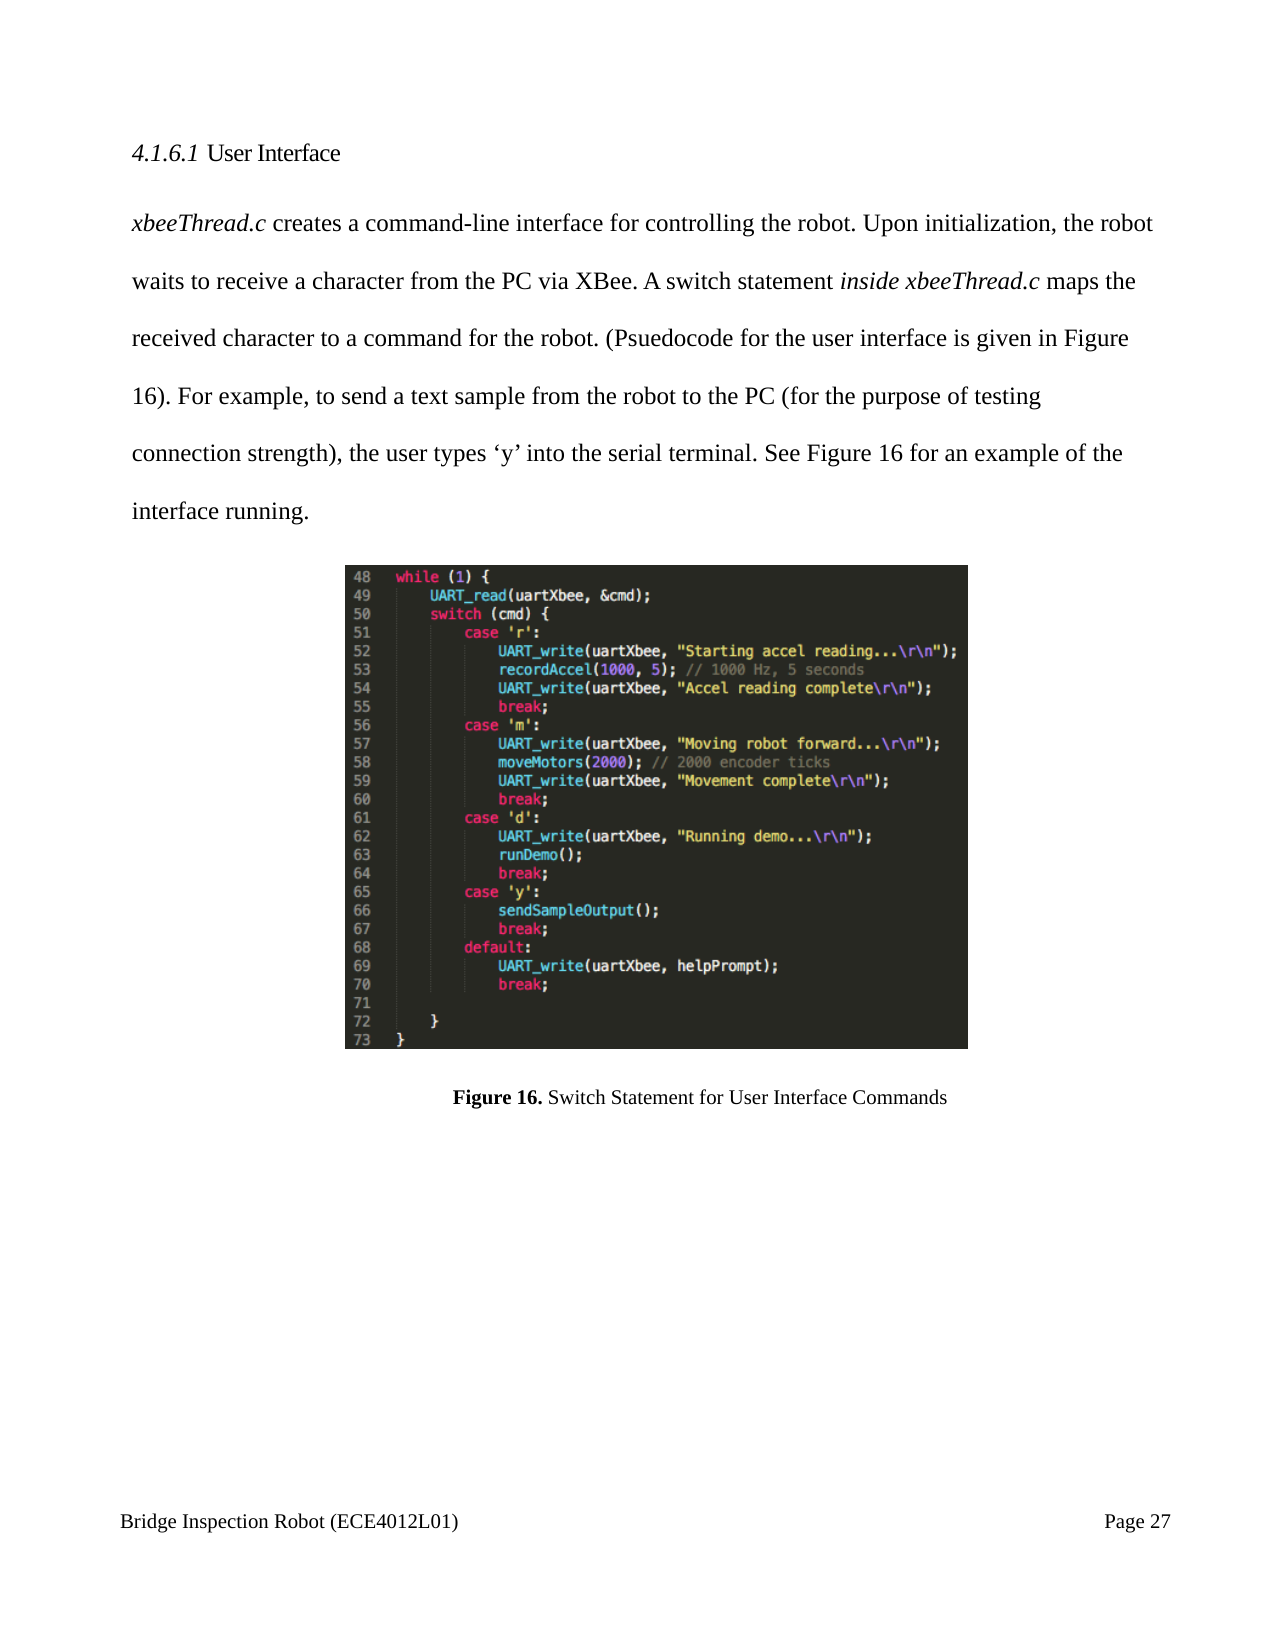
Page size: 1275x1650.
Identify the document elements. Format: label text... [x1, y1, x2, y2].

text Figure 16. Switch Statement for User Interface Commands [207, 1085, 1192, 1109]
subtitle User Interface [132, 138, 1155, 167]
text xbeeThread.c creates a command-line interface for controlling the robot. Upon initialization, the robot waits to receive a character from the PC via XBee. A switch statement inside xbeeThread.c maps the received character to a command for the robot. (Psuedocode for the user interface is given in Figure 16). For example, to send a text sample from the robot to the PC (for the purpose of testing connection strength), the user types ‘y’ into the serial terminal. See Figure 16 for an example of the interface running. [132, 208, 1155, 524]
picture [345, 565, 968, 1049]
